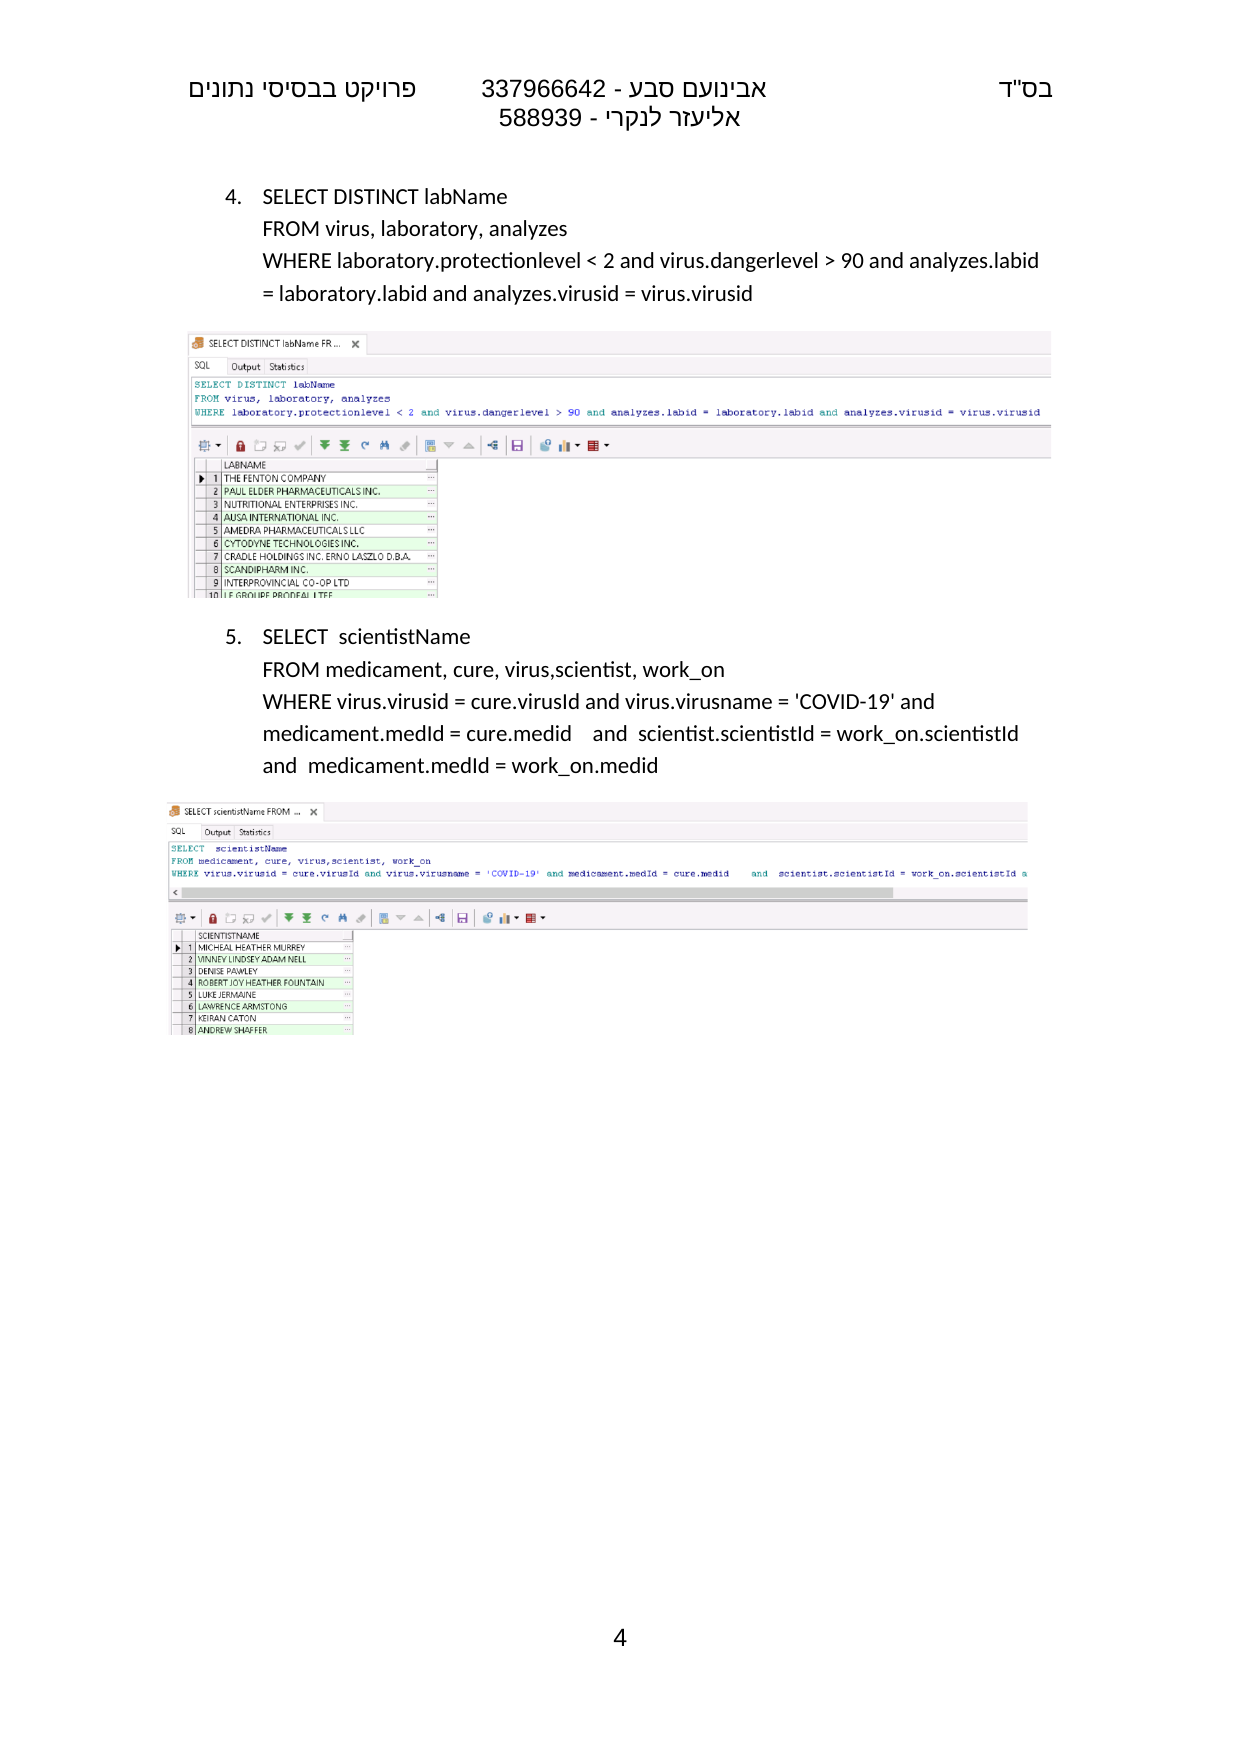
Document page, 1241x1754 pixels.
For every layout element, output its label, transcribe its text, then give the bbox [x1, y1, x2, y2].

list FROM virus, laboratory, analyzes [262, 214, 1053, 242]
list SELECT DISTINCT labName [225, 182, 1053, 210]
list WHERE virus.virusid = cure.virusId and virus.virusname = 'COVID-19' and medicament.medId = cure.medid and scientist.scientistId = work_on.scientistId and medicament.medId = work_on.medid [262, 687, 1053, 779]
picture [165, 802, 1028, 1034]
list SELECT scientistName [225, 622, 1053, 651]
list WHERE laboratory.protectionlevel < 2 and virus.dangerlevel > 90 and analyzes.labid = laboratory.labid and analyzes.virusid = virus.virusid [262, 247, 1053, 307]
list FROM medicament, cure, virus,scientist, work_on [262, 655, 1053, 683]
picture [187, 331, 1052, 598]
